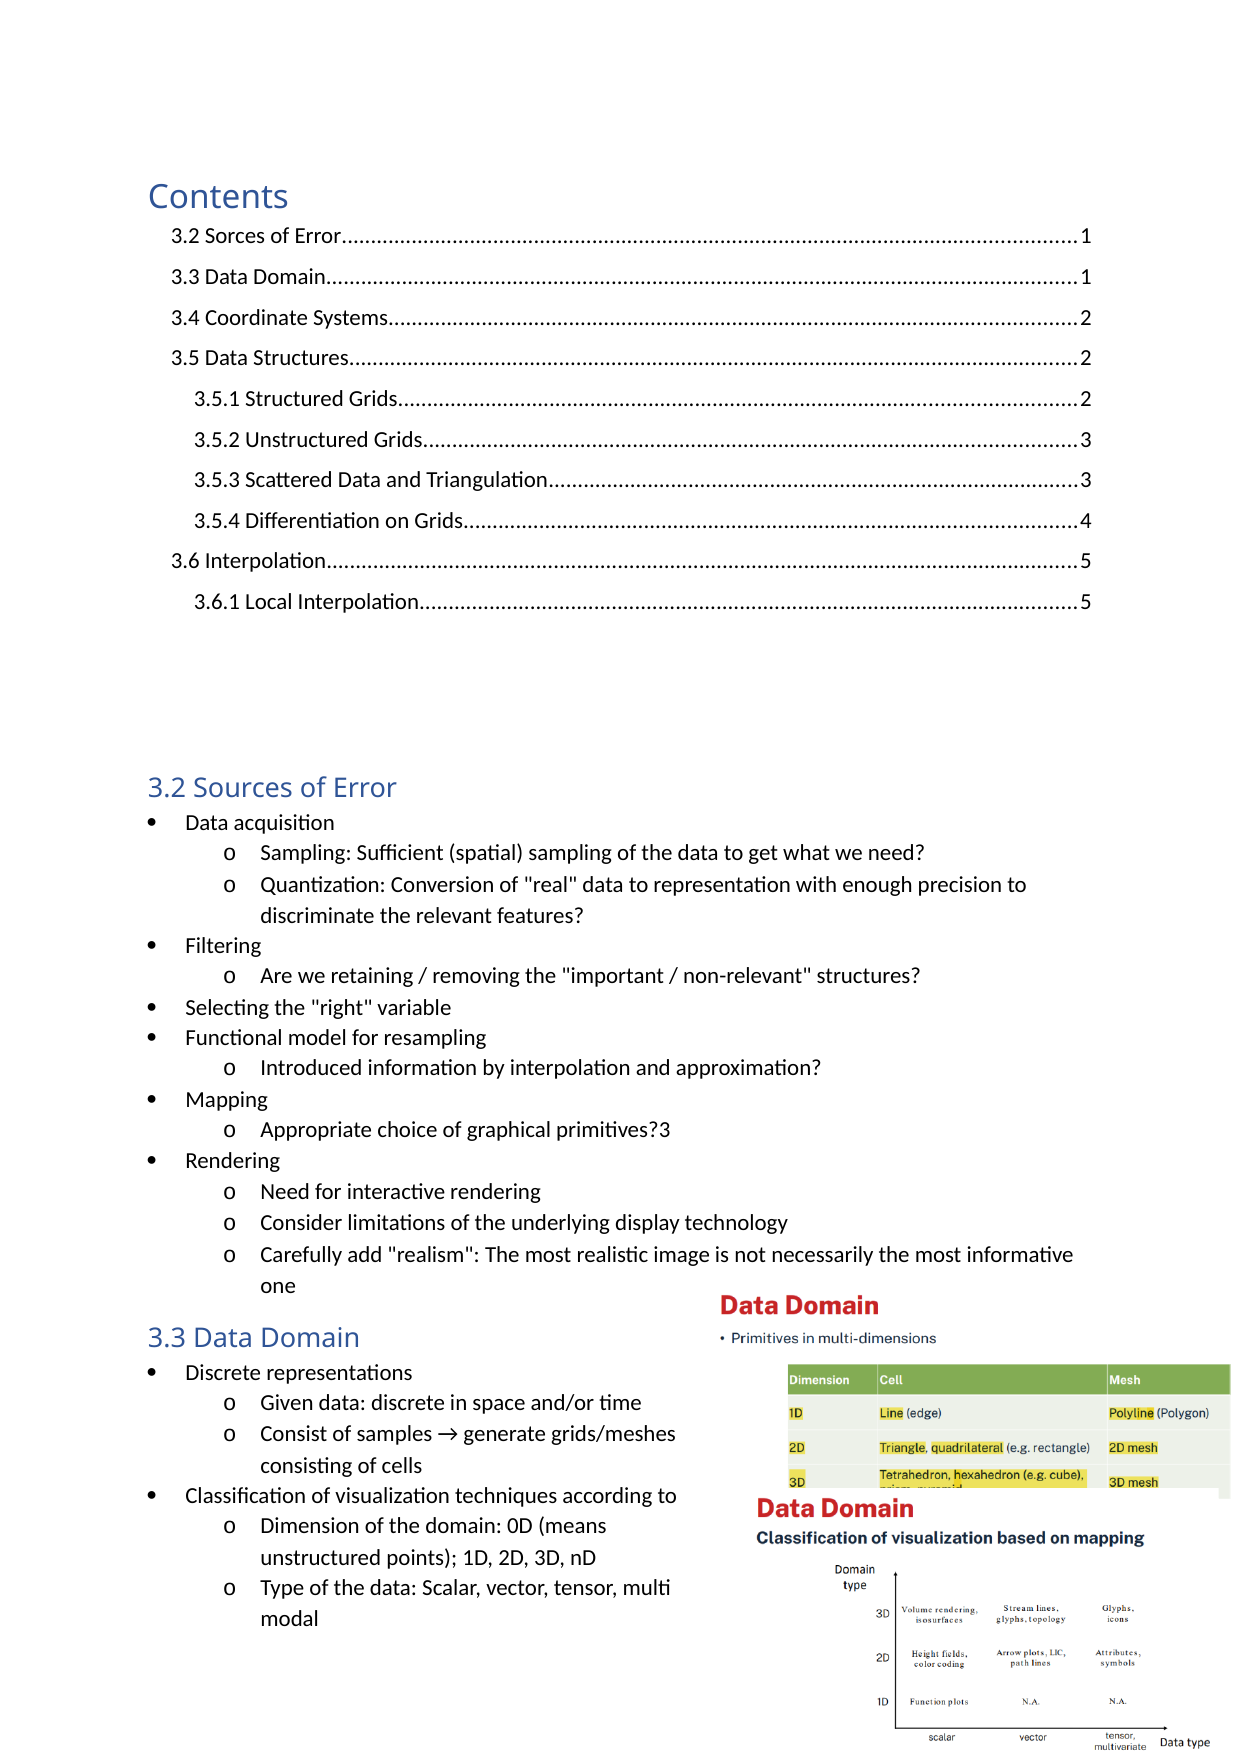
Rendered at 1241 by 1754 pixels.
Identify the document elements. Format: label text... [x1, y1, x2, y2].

list Quantization: Conversion of "real" data to representation with enough precision to discriminate the relevant features? [223, 870, 1093, 929]
list Consider limitations of the underlying display technology [223, 1208, 1093, 1237]
list Mapping [148, 1085, 1093, 1113]
list Classification of visualization techniques according to [148, 1481, 750, 1509]
list Sampling: Sufficient (spatial) sampling of the data to get what we need? [223, 838, 1093, 868]
list Rendering [148, 1147, 1093, 1175]
list Filtering [148, 931, 1093, 959]
list Carefully add "realism": The most realistic image is not necessarily the most informative one [223, 1240, 1093, 1299]
list Introduced information by interpolation and approximation? [223, 1053, 1093, 1083]
list Appropriate choice of graphical primitives?3 [223, 1115, 1093, 1144]
picture [715, 1284, 1238, 1751]
list Data acquisition [148, 808, 1093, 836]
list Functional model for resampling [148, 1023, 1093, 1051]
list Dimension of the domain: 0D (means unstructured points); 1D, 2D, 3D, nD [223, 1511, 750, 1571]
subtitle 3.2 Sources of Error [148, 768, 1093, 805]
list Are we retaining / removing the "important / non-relevant" structures? [223, 962, 1093, 991]
list Discrete representations [148, 1358, 715, 1386]
subtitle 3.3 Data Domain [148, 1318, 715, 1355]
list Consist of samples → generate grids/meshes consisting of cells [223, 1419, 715, 1479]
list Given data: discrete in space and/or time [223, 1388, 715, 1417]
list Selecting the "right" variable [148, 993, 1093, 1021]
list Type of the data: Scalar, vector, tensor, multi modal [223, 1573, 750, 1632]
list Need for interactive rendering [223, 1177, 1093, 1206]
